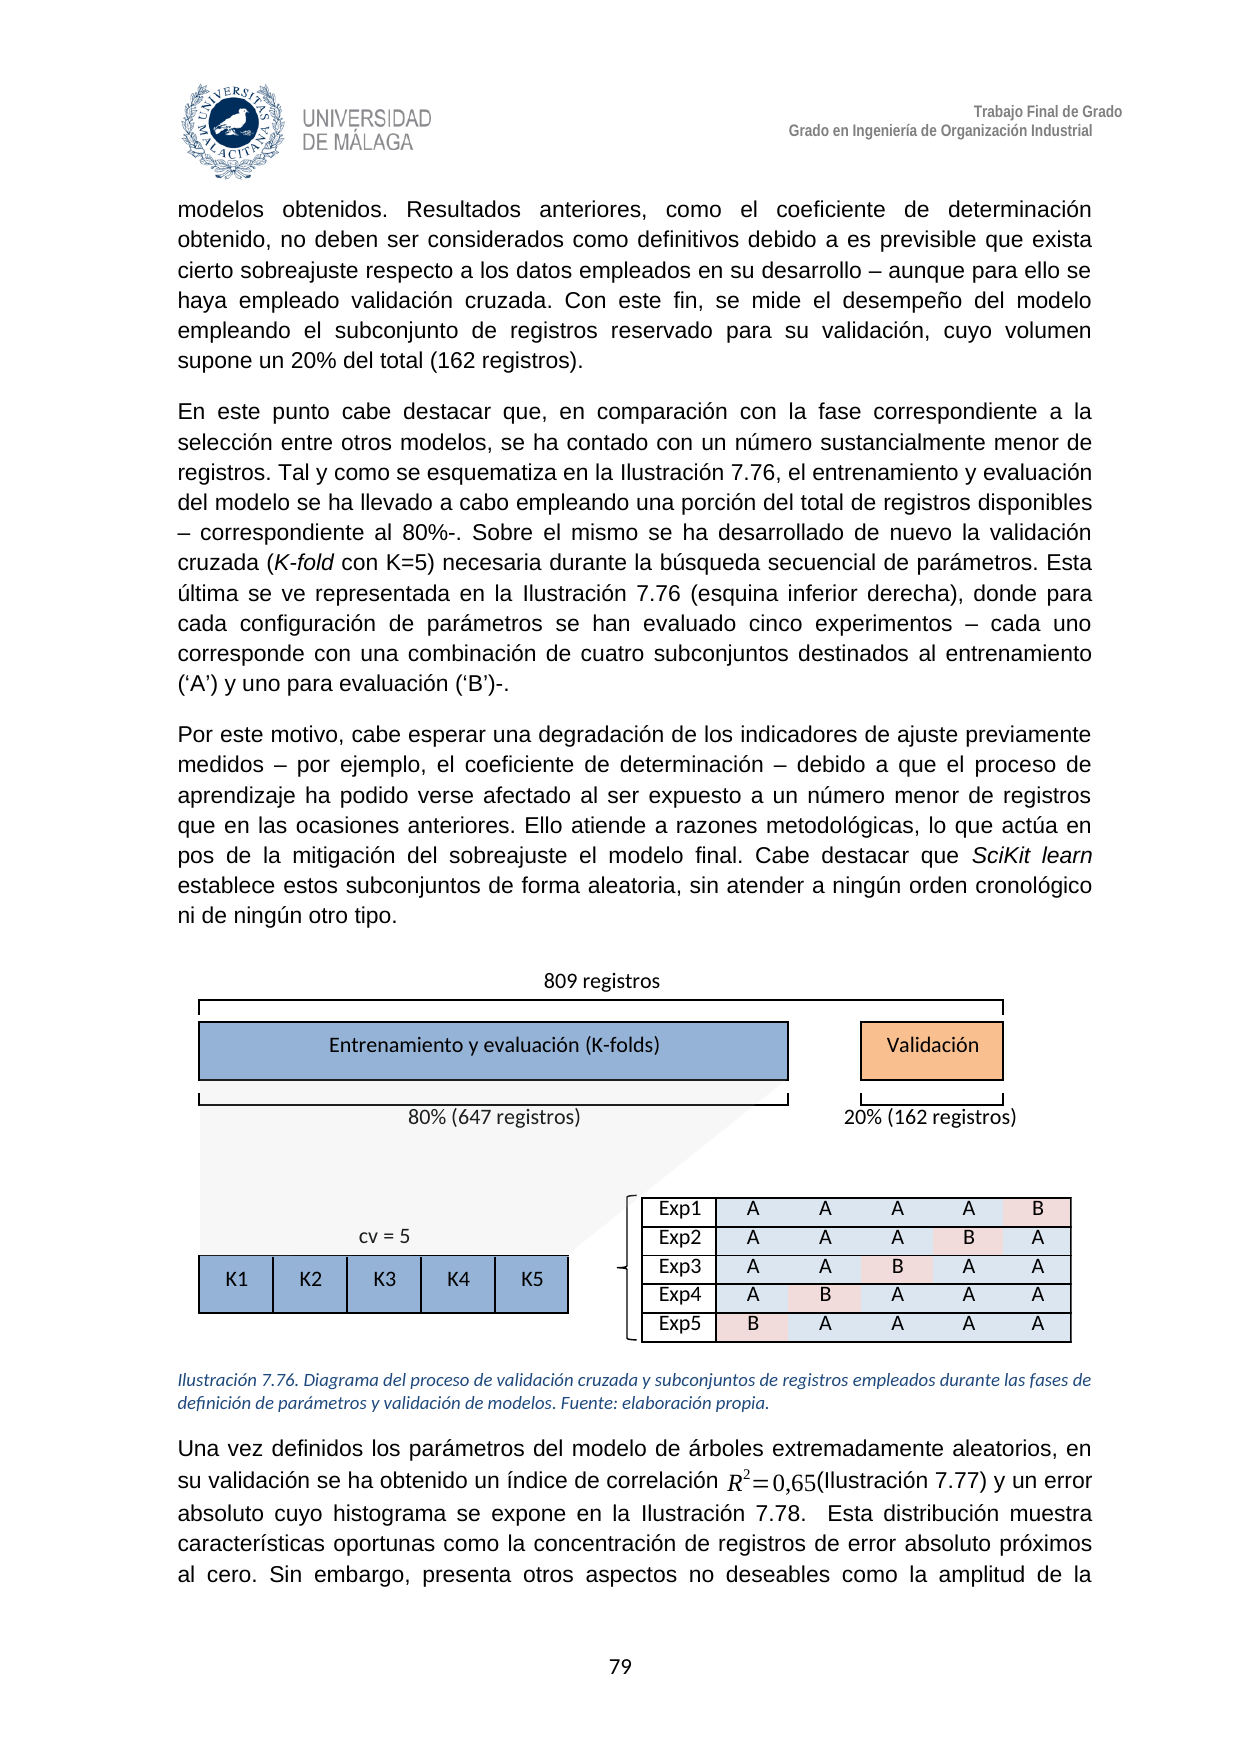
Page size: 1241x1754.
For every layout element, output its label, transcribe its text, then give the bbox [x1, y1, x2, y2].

text Por este motivo, cabe esperar una degradación de los indicadores de ajuste previamente medidos – por ejemplo, el coeficiente de determinación – debido a que el proceso de aprendizaje ha podido verse afectado al ser expuesto a un número menor de registros que en las ocasiones anteriores. Ello atiende a razones metodológicas, lo que actúa en pos de la mitigación del sobreajuste el modelo final. Cabe destacar que SciKit learn establece estos subconjuntos de forma aleatoria, sin atender a ningún orden cronológico ni de ningún otro tipo. [177, 721, 1093, 929]
picture [176, 73, 444, 185]
